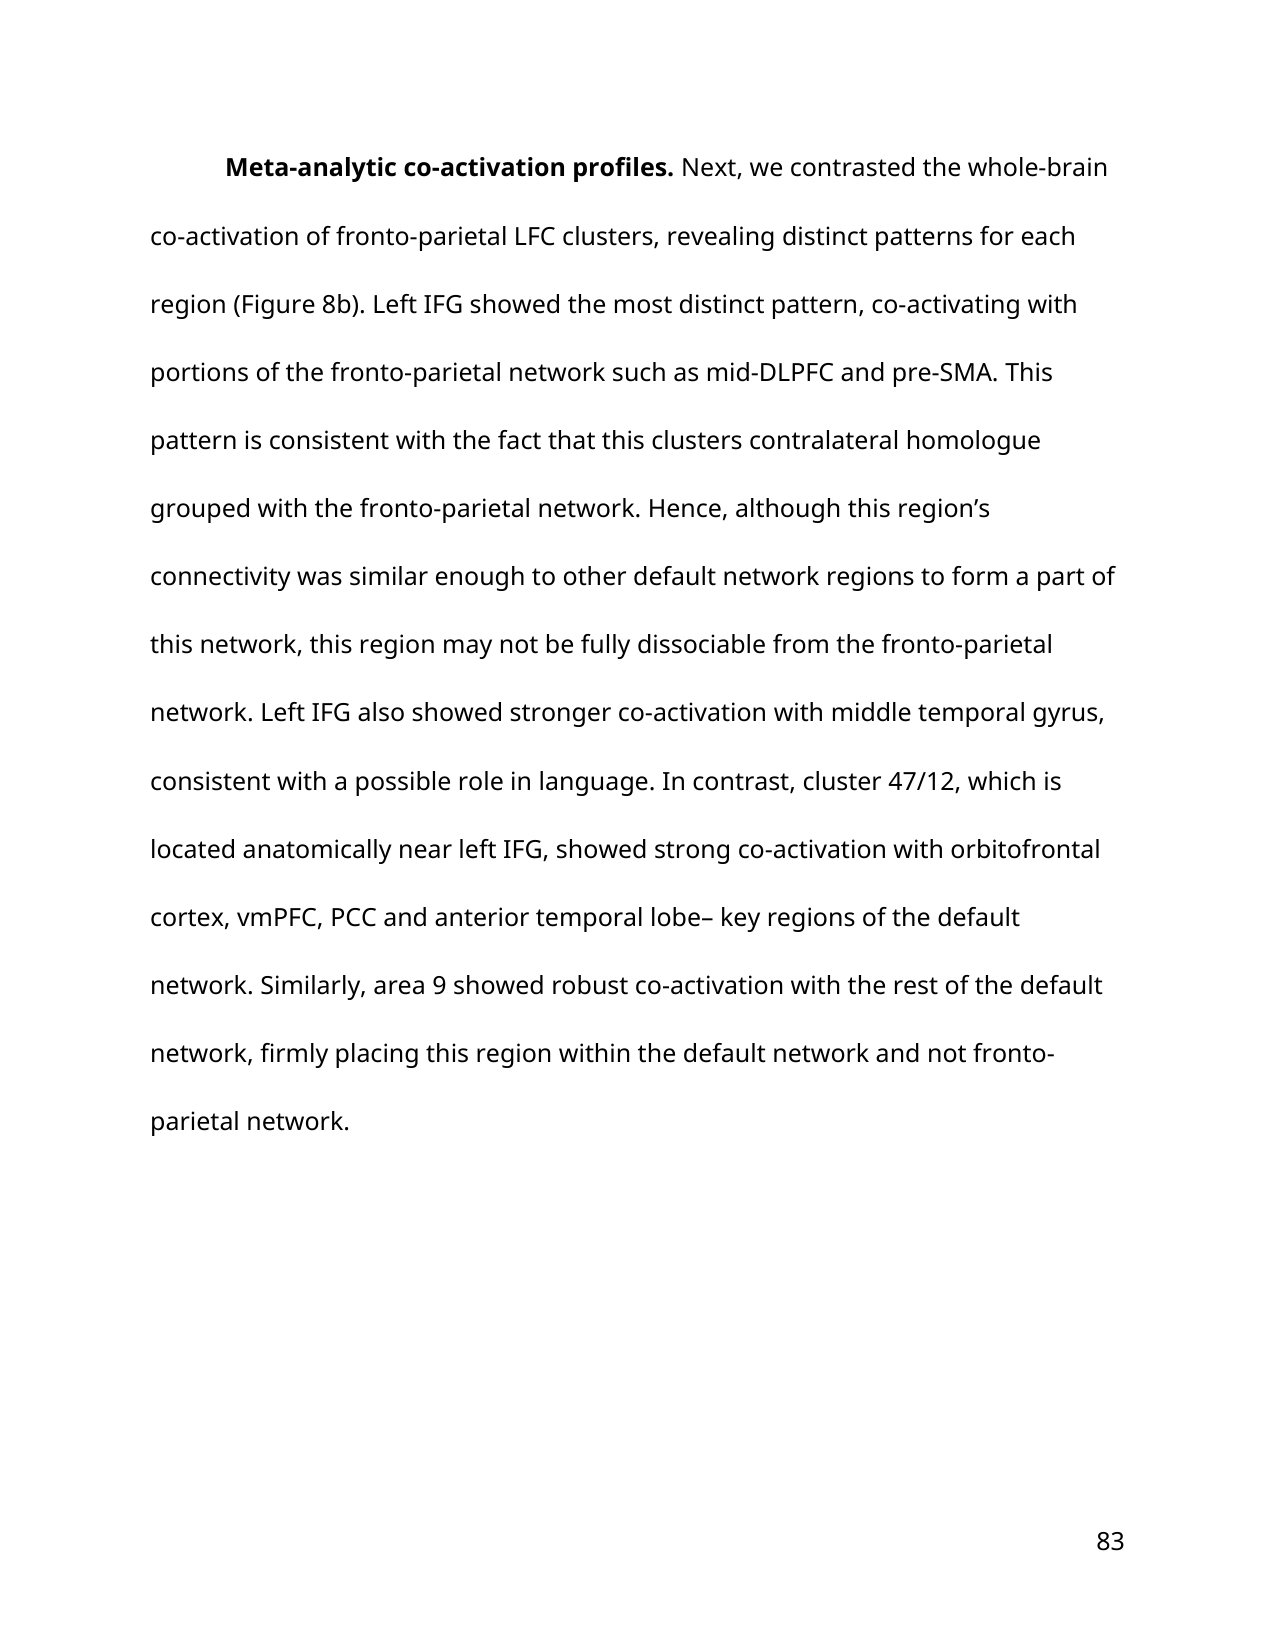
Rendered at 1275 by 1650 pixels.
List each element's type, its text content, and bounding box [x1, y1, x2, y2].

text Meta-analytic co-activation profiles. Next, we contrasted the whole-brain co-activation of fronto-parietal LFC clusters, revealing distinct patterns for each region (Figure 8b). Left IFG showed the most distinct pattern, co-activating with portions of the fronto-parietal network such as mid-DLPFC and pre-SMA. This pattern is consistent with the fact that this clusters contralateral homologue grouped with the fronto-parietal network. Hence, although this region’s connectivity was similar enough to other default network regions to form a part of this network, this region may not be fully dissociable from the fronto-parietal network. Left IFG also showed stronger co-activation with middle temporal gyrus, consistent with a possible role in language. In contrast, cluster 47/12, which is located anatomically near left IFG, showed strong co-activation with orbitofrontal cortex, vmPFC, PCC and anterior temporal lobe– key regions of the default network. Similarly, area 9 showed robust co-activation with the rest of the default network, firmly placing this region within the default network and not fronto-parietal network. [150, 150, 1125, 1138]
